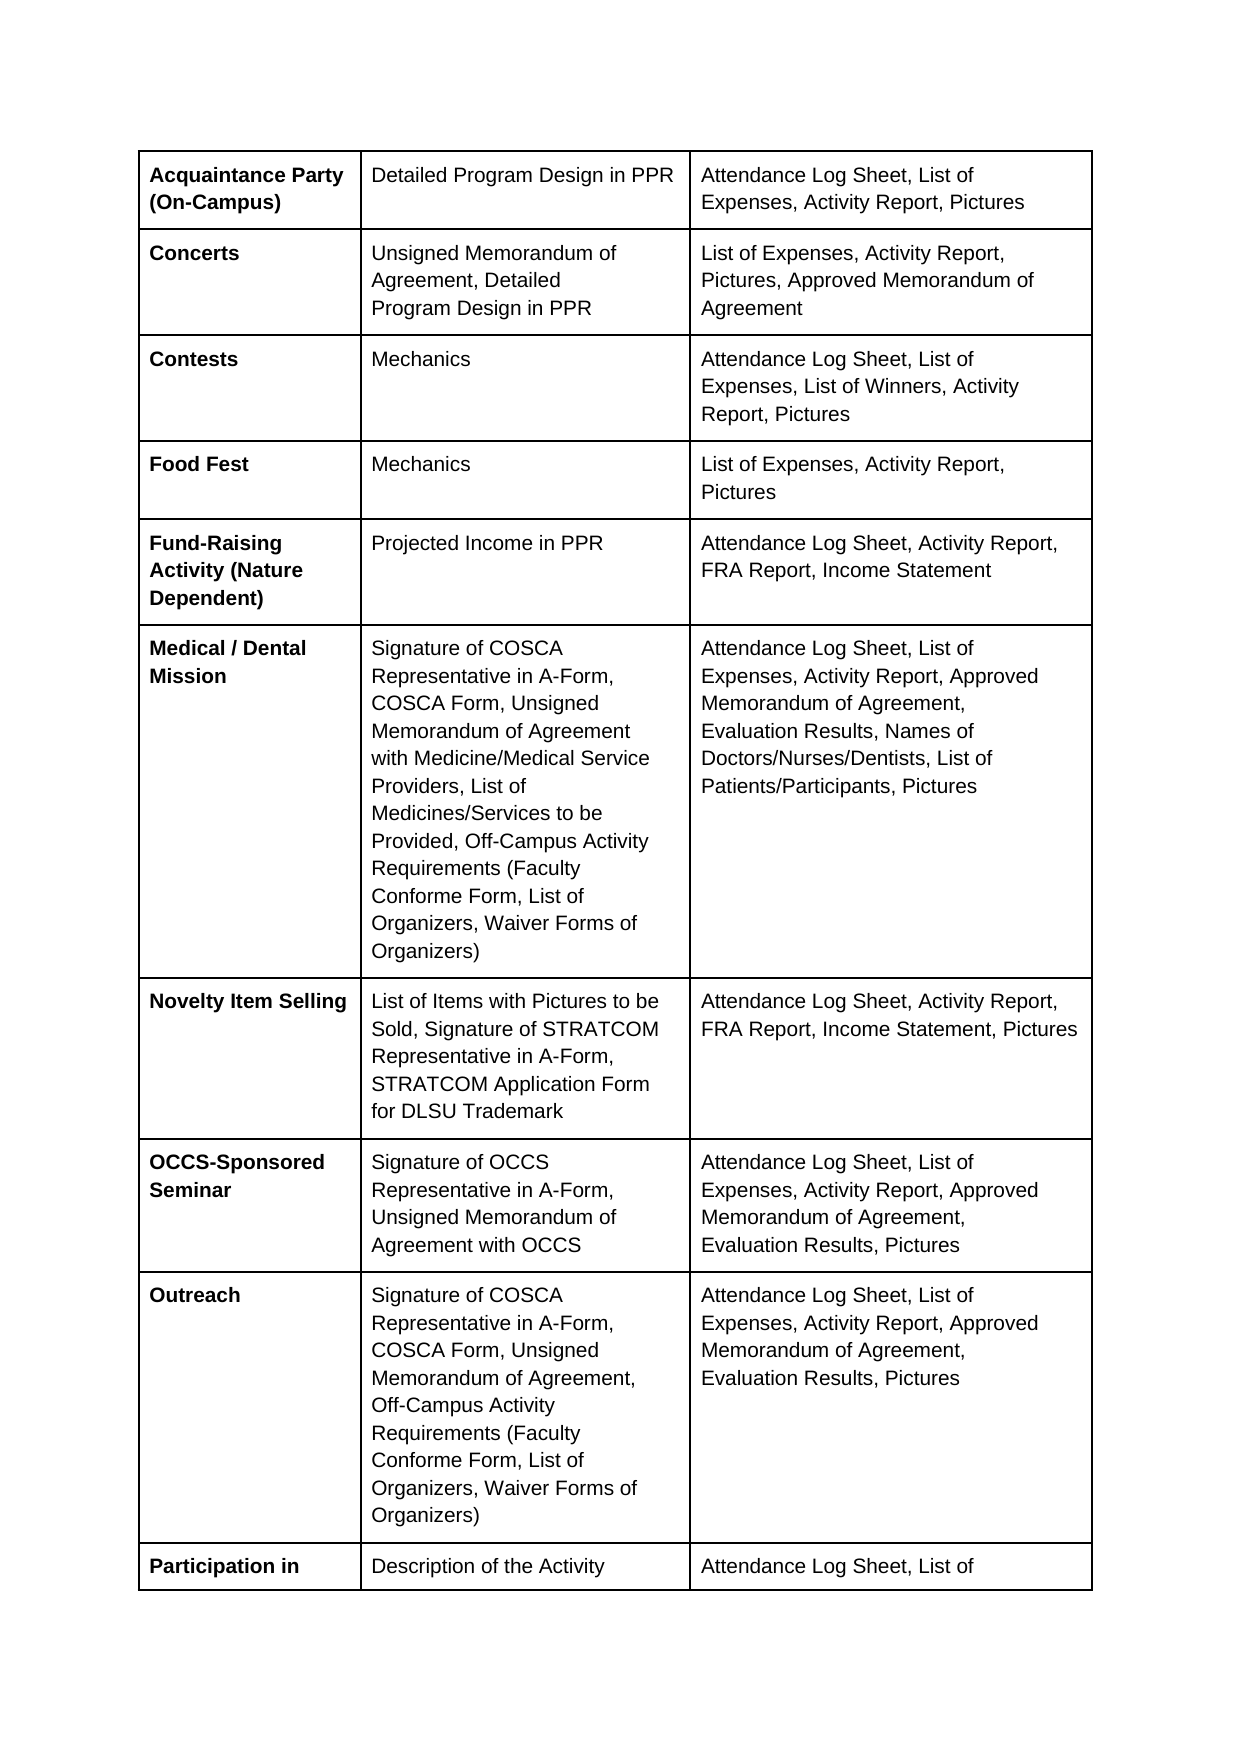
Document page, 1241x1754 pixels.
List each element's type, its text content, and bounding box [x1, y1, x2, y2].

table_cell Fund-Raising Activity (Nature Dependent) [140, 520, 360, 624]
table_cell Unsigned Memorandum of Agreement, Detailed Program Design in PPR [362, 230, 689, 334]
table_cell Food Fest [140, 442, 360, 518]
table_cell Outreach [140, 1273, 360, 1542]
table_cell Attendance Log Sheet, List of Expenses, Activity Report, Approved Memorandum of Agreement, Evaluation Results, Pictures [691, 1140, 1091, 1271]
table_cell Acquaintance Party (On-Campus) [140, 152, 360, 228]
table_cell Attendance Log Sheet, Activity Report, FRA Report, Income Statement, Pictures [691, 979, 1091, 1138]
table_cell Attendance Log Sheet, List of Expenses, List of Winners, Activity Report, Pictures [691, 336, 1091, 440]
table_cell Mechanics [362, 442, 689, 518]
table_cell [362, 1544, 689, 1588]
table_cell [691, 1544, 1091, 1588]
table_cell List of Items with Pictures to be Sold, Signature of STRATCOM Representative in A-Form, STRATCOM Application Form for DLSU Trademark [362, 979, 689, 1138]
table_cell Signature of COSCA Representative in A-Form, COSCA Form, Unsigned Memorandum of Agreement with Medicine/Medical Service Providers, List of Medicines/Services to be Provided, Off-Campus Activity Requirements (Faculty Conforme Form, List of Organizers, Waiver Forms of Organizers) [362, 626, 689, 977]
table_cell Contests [140, 336, 360, 440]
table_cell Mechanics [362, 336, 689, 440]
table_cell Attendance Log Sheet, Activity Report, FRA Report, Income Statement [691, 520, 1091, 624]
table_cell Medical / Dental Mission [140, 626, 360, 977]
table_cell Detailed Program Design in PPR [362, 152, 689, 228]
table_cell OCCS-Sponsored Seminar [140, 1140, 360, 1271]
table_cell Signature of OCCS Representative in A-Form, Unsigned Memorandum of Agreement with OCCS [362, 1140, 689, 1271]
table_cell List of Expenses, Activity Report, Pictures, Approved Memorandum of Agreement [691, 230, 1091, 334]
table_cell Attendance Log Sheet, List of Expenses, Activity Report, Pictures [691, 152, 1091, 228]
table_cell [140, 1544, 360, 1588]
table_cell Attendance Log Sheet, List of Expenses, Activity Report, Approved Memorandum of Agreement, Evaluation Results, Names of Doctors/Nurses/Dentists, List of Patients/Participants, Pictures [691, 626, 1091, 977]
table_cell List of Expenses, Activity Report, Pictures [691, 442, 1091, 518]
table_cell Signature of COSCA Representative in A-Form, COSCA Form, Unsigned Memorandum of Agreement, Off-Campus Activity Requirements (Faculty Conforme Form, List of Organizers, Waiver Forms of Organizers) [362, 1273, 689, 1542]
table_cell Novelty Item Selling [140, 979, 360, 1138]
table_cell Concerts [140, 230, 360, 334]
table_cell Projected Income in PPR [362, 520, 689, 624]
table_cell Attendance Log Sheet, List of Expenses, Activity Report, Approved Memorandum of Agreement, Evaluation Results, Pictures [691, 1273, 1091, 1542]
